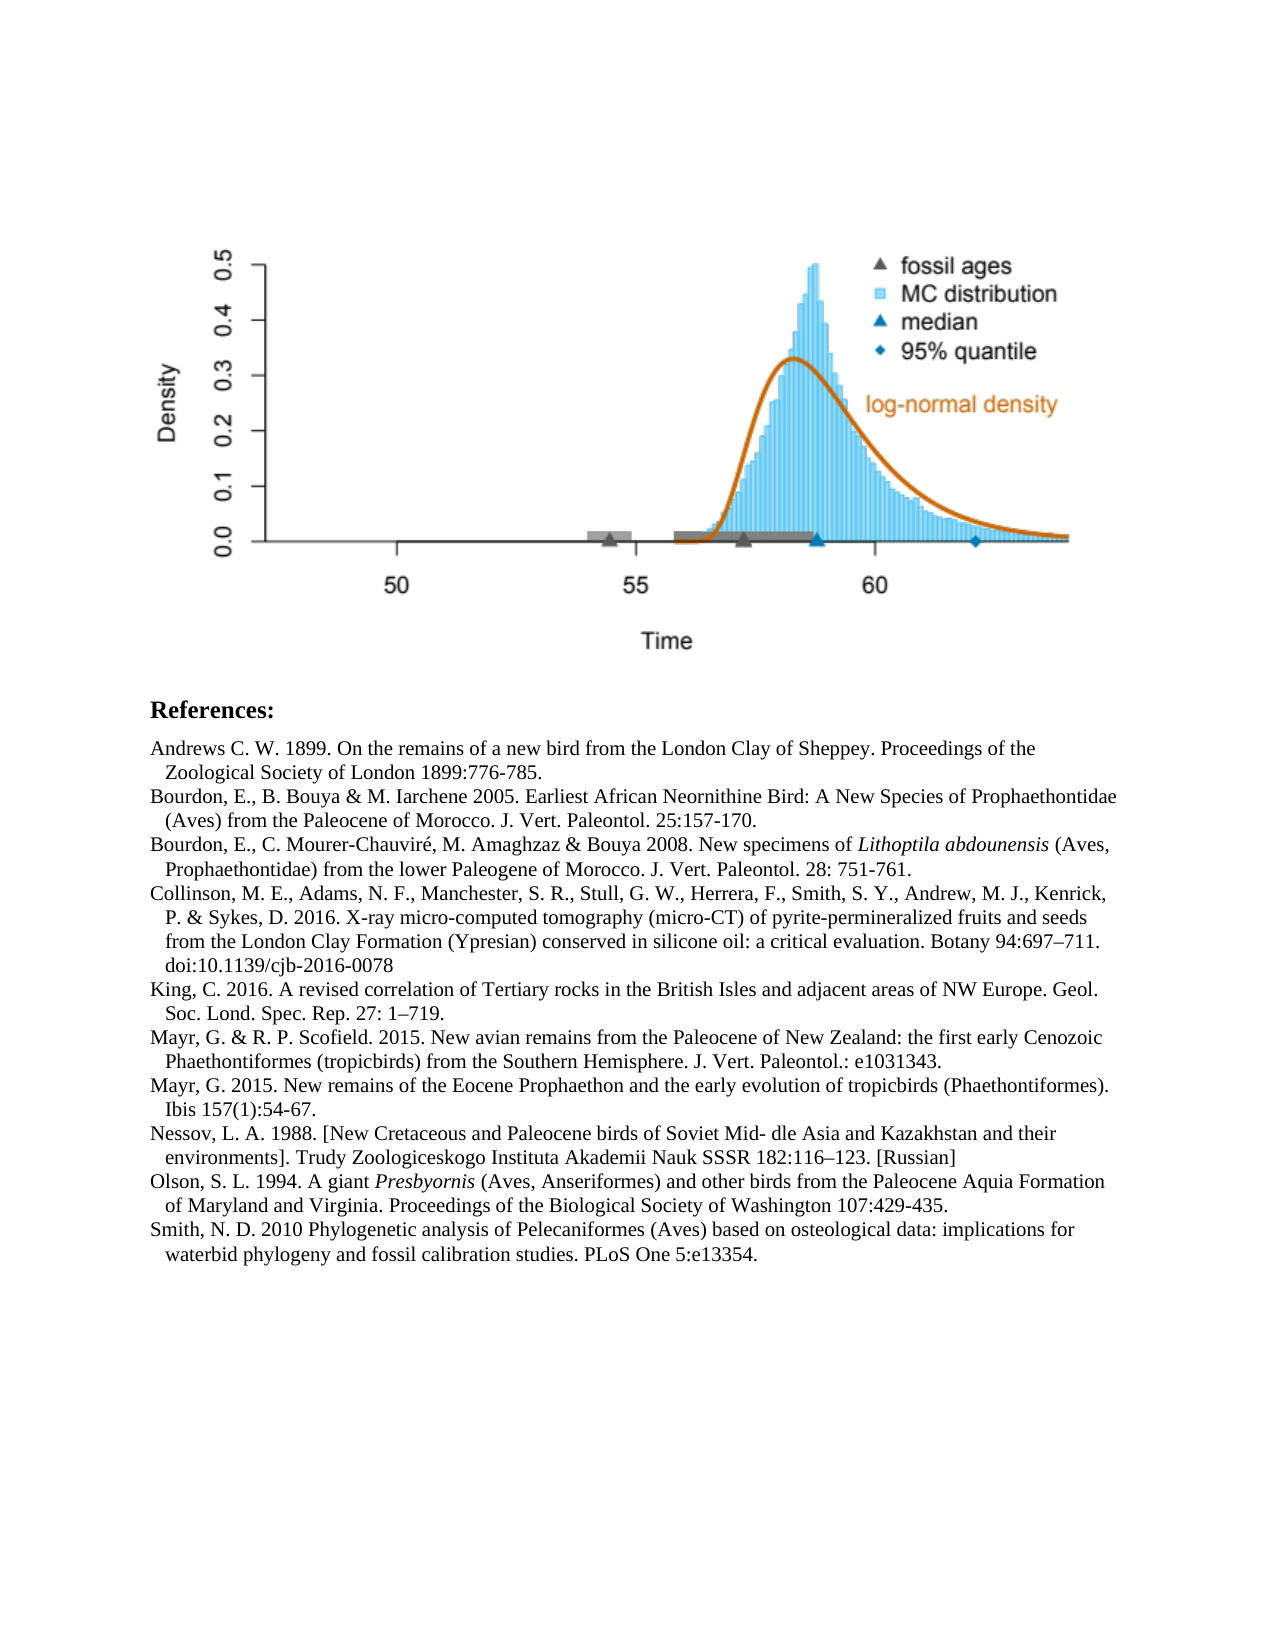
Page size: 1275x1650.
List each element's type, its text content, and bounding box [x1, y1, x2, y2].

text Bourdon, E., B. Bouya & M. Iarchene 2005. Earliest African Neornithine Bird: A New Species of Prophaethontidae (Aves) from the Paleocene of Morocco. J. Vert. Paleontol. 25:157-170. [150, 784, 1125, 832]
text Mayr, G. 2015. New remains of the Eocene Prophaethon and the early evolution of tropicbirds (Phaethontiformes). Ibis 157(1):54-67. [150, 1073, 1125, 1121]
text Collinson, M. E., Adams, N. F., Manchester, S. R., Stull, G. W., Herrera, F., Smith, S. Y., Andrew, M. J., Kenrick, P. & Sykes, D. 2016. X-ray micro-computed tomography (micro-CT) of pyrite-permineralized fruits and seeds from the London Clay Formation (Ypresian) conserved in silicone oil: a critical evaluation. Botany 94:697–711. doi:10.1139/cjb-2016-0078 [150, 881, 1125, 977]
text Smith, N. D. 2010 Phylogenetic analysis of Pelecaniformes (Aves) based on osteological data: implications for waterbid phylogeny and fossil calibration studies. PLoS One 5:e13354. [150, 1217, 1125, 1266]
text Bourdon, E., C. Mourer-Chauviré, M. Amaghzaz & Bouya 2008. New specimens of Lithoptila abdounensis (Aves, Prophaethontidae) from the lower Paleogene of Morocco. J. Vert. Paleontol. 28: 751-761. [150, 832, 1125, 881]
text Nessov, L. A. 1988. [New Cretaceous and Paleocene birds of Soviet Mid- dle Asia and Kazakhstan and their environments]. Trudy Zoologiceskogo Instituta Akademii Nauk SSSR 182:116–123. [Russian] [150, 1121, 1125, 1169]
text References: [150, 695, 1125, 724]
text Mayr, G. & R. P. Scofield. 2015. New avian remains from the Paleocene of New Zealand: the first early Cenozoic Phaethontiformes (tropicbirds) from the Southern Hemisphere. J. Vert. Paleontol.: e1031343. [150, 1025, 1125, 1073]
text Olson, S. L. 1994. A giant Presbyornis (Aves, Anseriformes) and other birds from the Paleocene Aquia Formation of Maryland and Virginia. Proceedings of the Biological Society of Washington 107:429-435. [150, 1169, 1125, 1217]
text Andrews C. W. 1899. On the remains of a new bird from the London Clay of Sheppey. Proceedings of the Zoological Society of London 1899:776-785. [150, 736, 1125, 784]
text King, C. 2016. A revised correlation of Tertiary rocks in the British Isles and adjacent areas of NW Europe. Geol. Soc. Lond. Spec. Rep. 27: 1–719. [150, 977, 1125, 1025]
